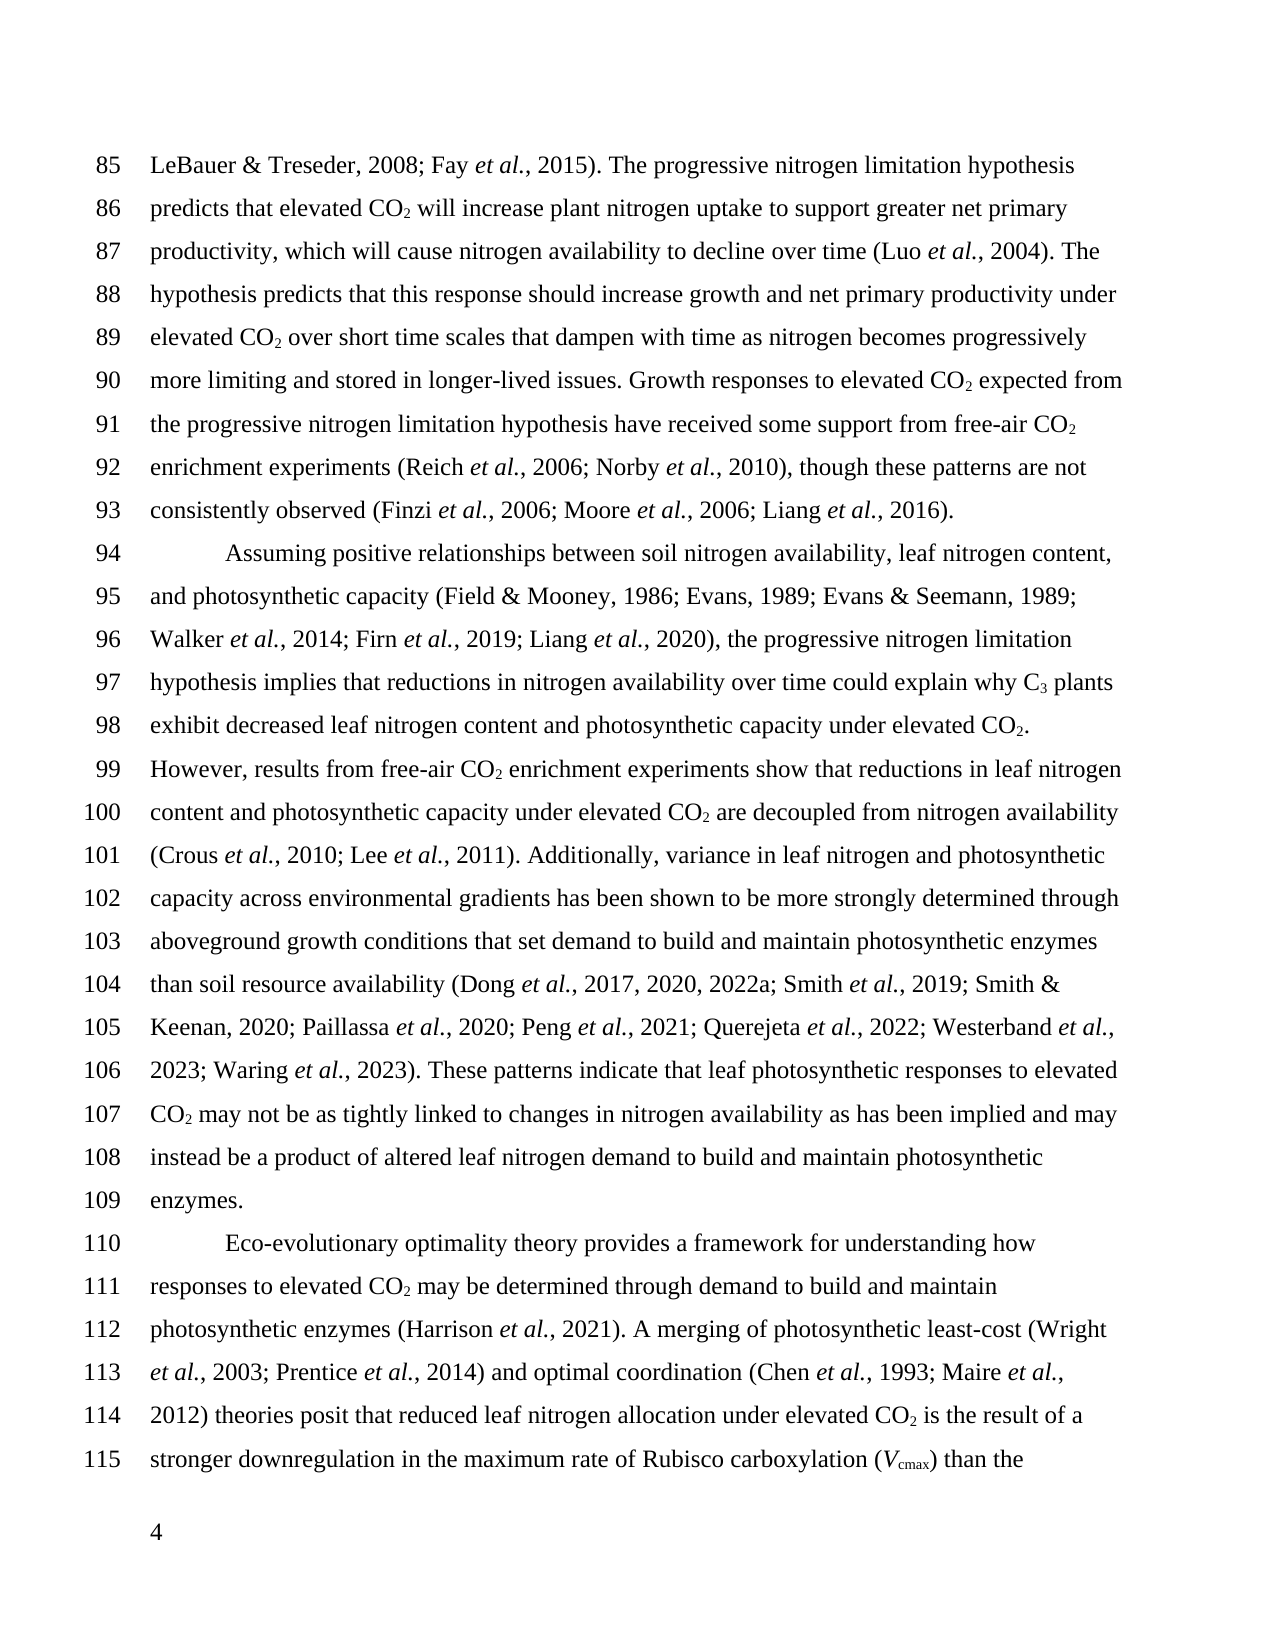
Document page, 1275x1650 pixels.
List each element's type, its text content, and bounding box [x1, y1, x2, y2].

text Assuming positive relationships between soil nitrogen availability, leaf nitrogen content, and photosynthetic capacity (Field & Mooney, 1986; Evans, 1989; Evans & Seemann, 1989; Walker et al., 2014; Firn et al., 2019; Liang et al., 2020), the progressive nitrogen limitation hypothesis implies that reductions in nitrogen availability over time could explain why C3 plants exhibit decreased leaf nitrogen content and photosynthetic capacity under elevated CO2. However, results from free-air CO2 enrichment experiments show that reductions in leaf nitrogen content and photosynthetic capacity under elevated CO2 are decoupled from nitrogen availability (Crous et al., 2010; Lee et al., 2011). Additionally, variance in leaf nitrogen and photosynthetic capacity across environmental gradients has been shown to be more strongly determined through aboveground growth conditions that set demand to build and maintain photosynthetic enzymes than soil resource availability (Dong et al., 2017, 2020, 2022a; Smith et al., 2019; Smith & Keenan, 2020; Paillassa et al., 2020; Peng et al., 2021; Querejeta et al., 2022; Westerband et al., 2023; Waring et al., 2023). These patterns indicate that leaf photosynthetic responses to elevated CO2 may not be as tightly linked to changes in nitrogen availability as has been implied and may instead be a product of altered leaf nitrogen demand to build and maintain photosynthetic enzymes. [150, 538, 1125, 1214]
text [150, 150, 1125, 524]
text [150, 1228, 1125, 1472]
